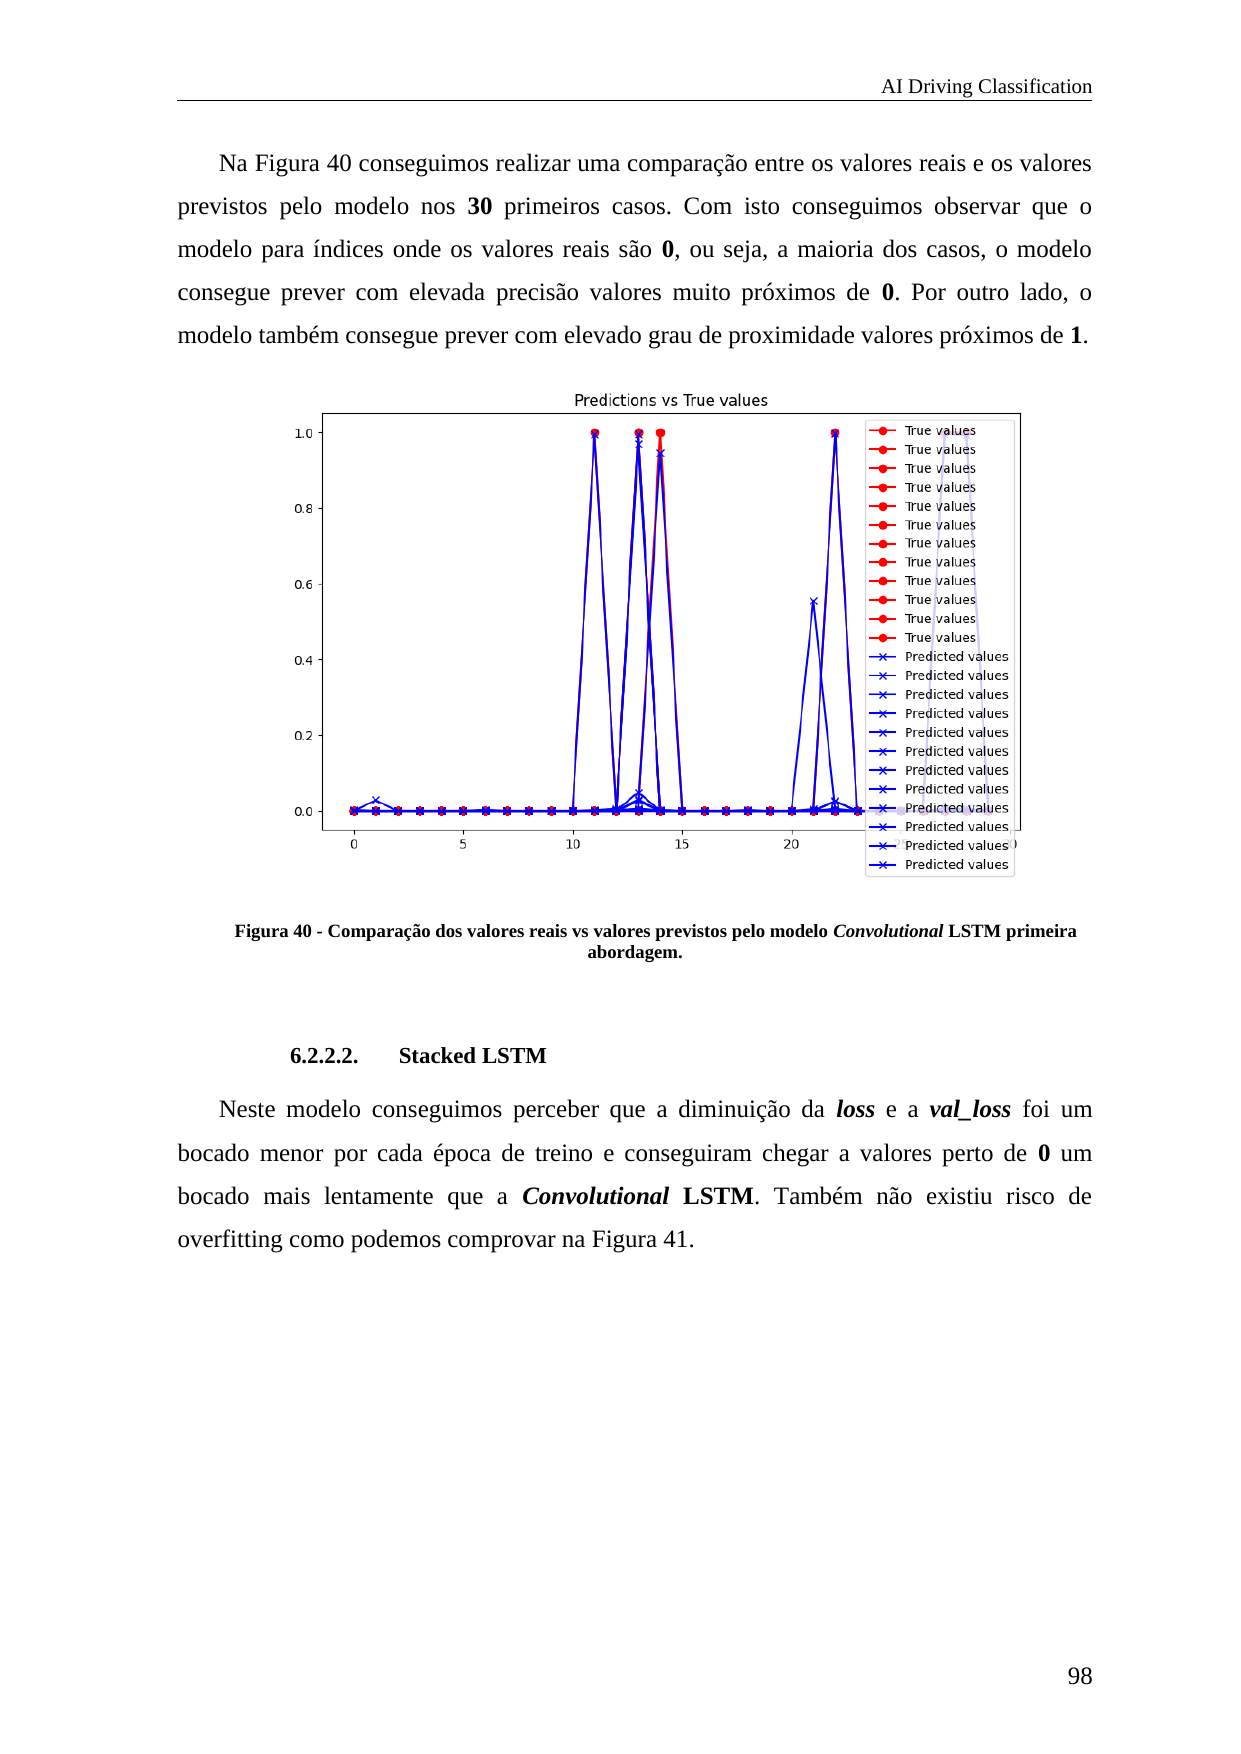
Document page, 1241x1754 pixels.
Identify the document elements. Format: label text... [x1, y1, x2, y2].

picture [284, 384, 1028, 885]
text Neste modelo conseguimos perceber que a diminuição da loss e a val_loss foi um bocado menor por cada época de treino e conseguiram chegar a valores perto de 0 um bocado mais lentamente que a Convolutional LSTM. Também não existiu risco de overfitting como podemos comprovar na Figura 31. [177, 1094, 1092, 1253]
text Na Figura 30 conseguimos realizar uma comparação entre os valores reais e os valores previstos pelo modelo nos 30 primeiros casos. Com isto conseguimos observar que o modelo para índices onde os valores reais são 0, ou seja, a maioria dos casos, o modelo consegue prever com elevada precisão valores muito próximos de 0. Por outro lado, o modelo também consegue prever com elevado grau de proximidade valores próximos de 1. [177, 148, 1092, 349]
subtitle Stacked LSTM [290, 1043, 1092, 1069]
text Figura 40 - Comparação dos valores reais vs valores previstos pelo modelo Convolutional LSTM primeira abordagem. [177, 919, 1092, 963]
